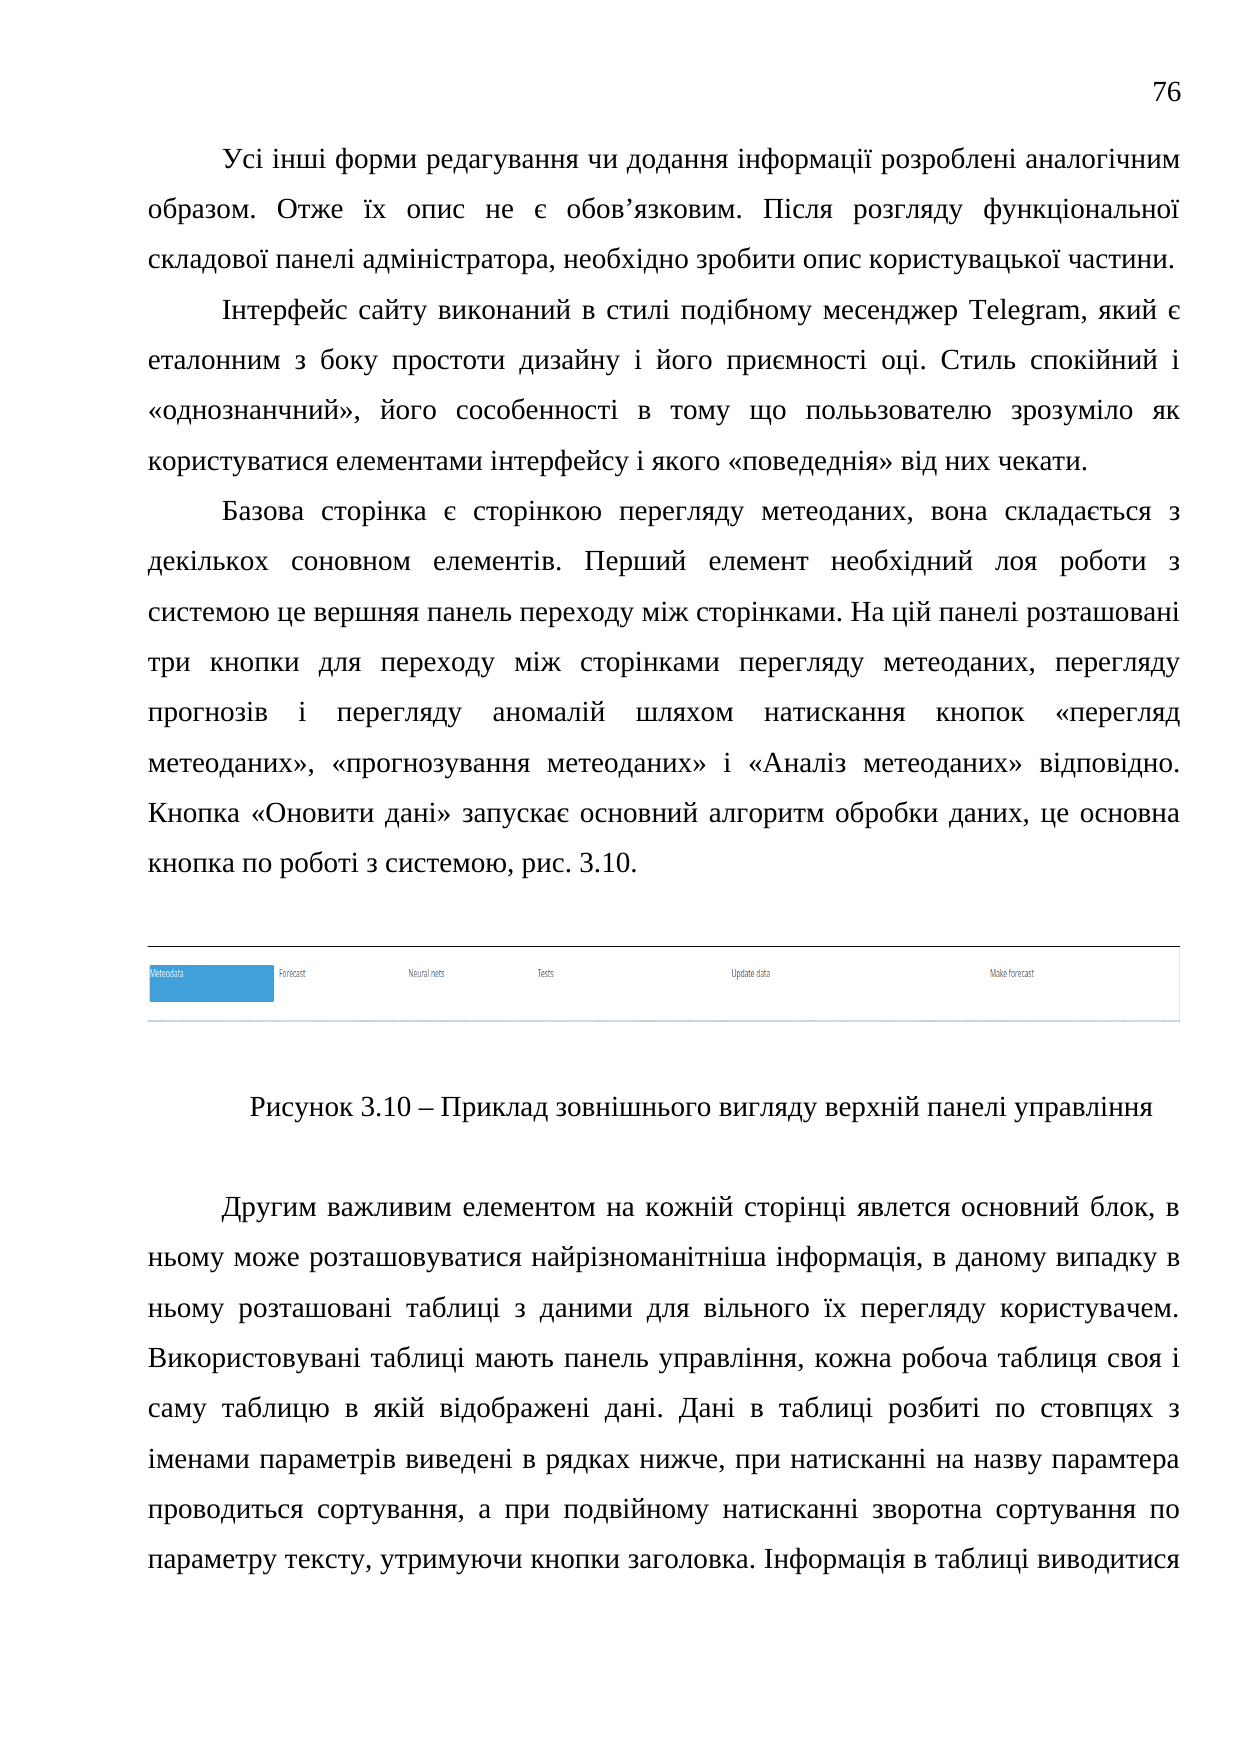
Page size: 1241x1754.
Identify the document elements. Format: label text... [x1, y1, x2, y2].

text Рисунок 3.10 – Приклад зовнішнього вигляду верхній панелі управління [148, 1089, 1181, 1122]
text Усі інші форми редагування чи додання інформації розроблені аналогічним образом. Отже їх опис не є обов’язковим. Після розгляду функціональної складової панелі адміністратора, необхідно зробити опис користувацької частини. [148, 141, 1181, 275]
text Інтерфейс сайту виконаний в стилі подібному месенджер Telegram, який є еталонним з боку простоти дизайну і його приємності оці. Стиль спокійний і «однознанчний», його сособенності в тому що полььзователю зрозуміло як користуватися елементами інтерфейсу і якого «поведеднія» від них чекати. [148, 292, 1181, 476]
picture [147, 946, 1180, 1022]
text Базова сторінка є сторінкою перегляду метеоданих, вона складається з декількох соновном елементів. Перший елемент необхідний лоя роботи з системою це вершняя панель переходу між сторінками. На цій панелі розташовані три кнопки для переходу між сторінками перегляду метеоданих, перегляду прогнозів і перегляду аномалій шляхом натискання кнопок «перегляд метеоданих», «прогнозування метеоданих» і «Аналіз метеоданих» відповідно. Кнопка «Оновити дані» запускає основний алгоритм обробки даних, це основна кнопка по роботі з системою, рис. 3.10. [148, 493, 1181, 879]
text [148, 1189, 1181, 1575]
